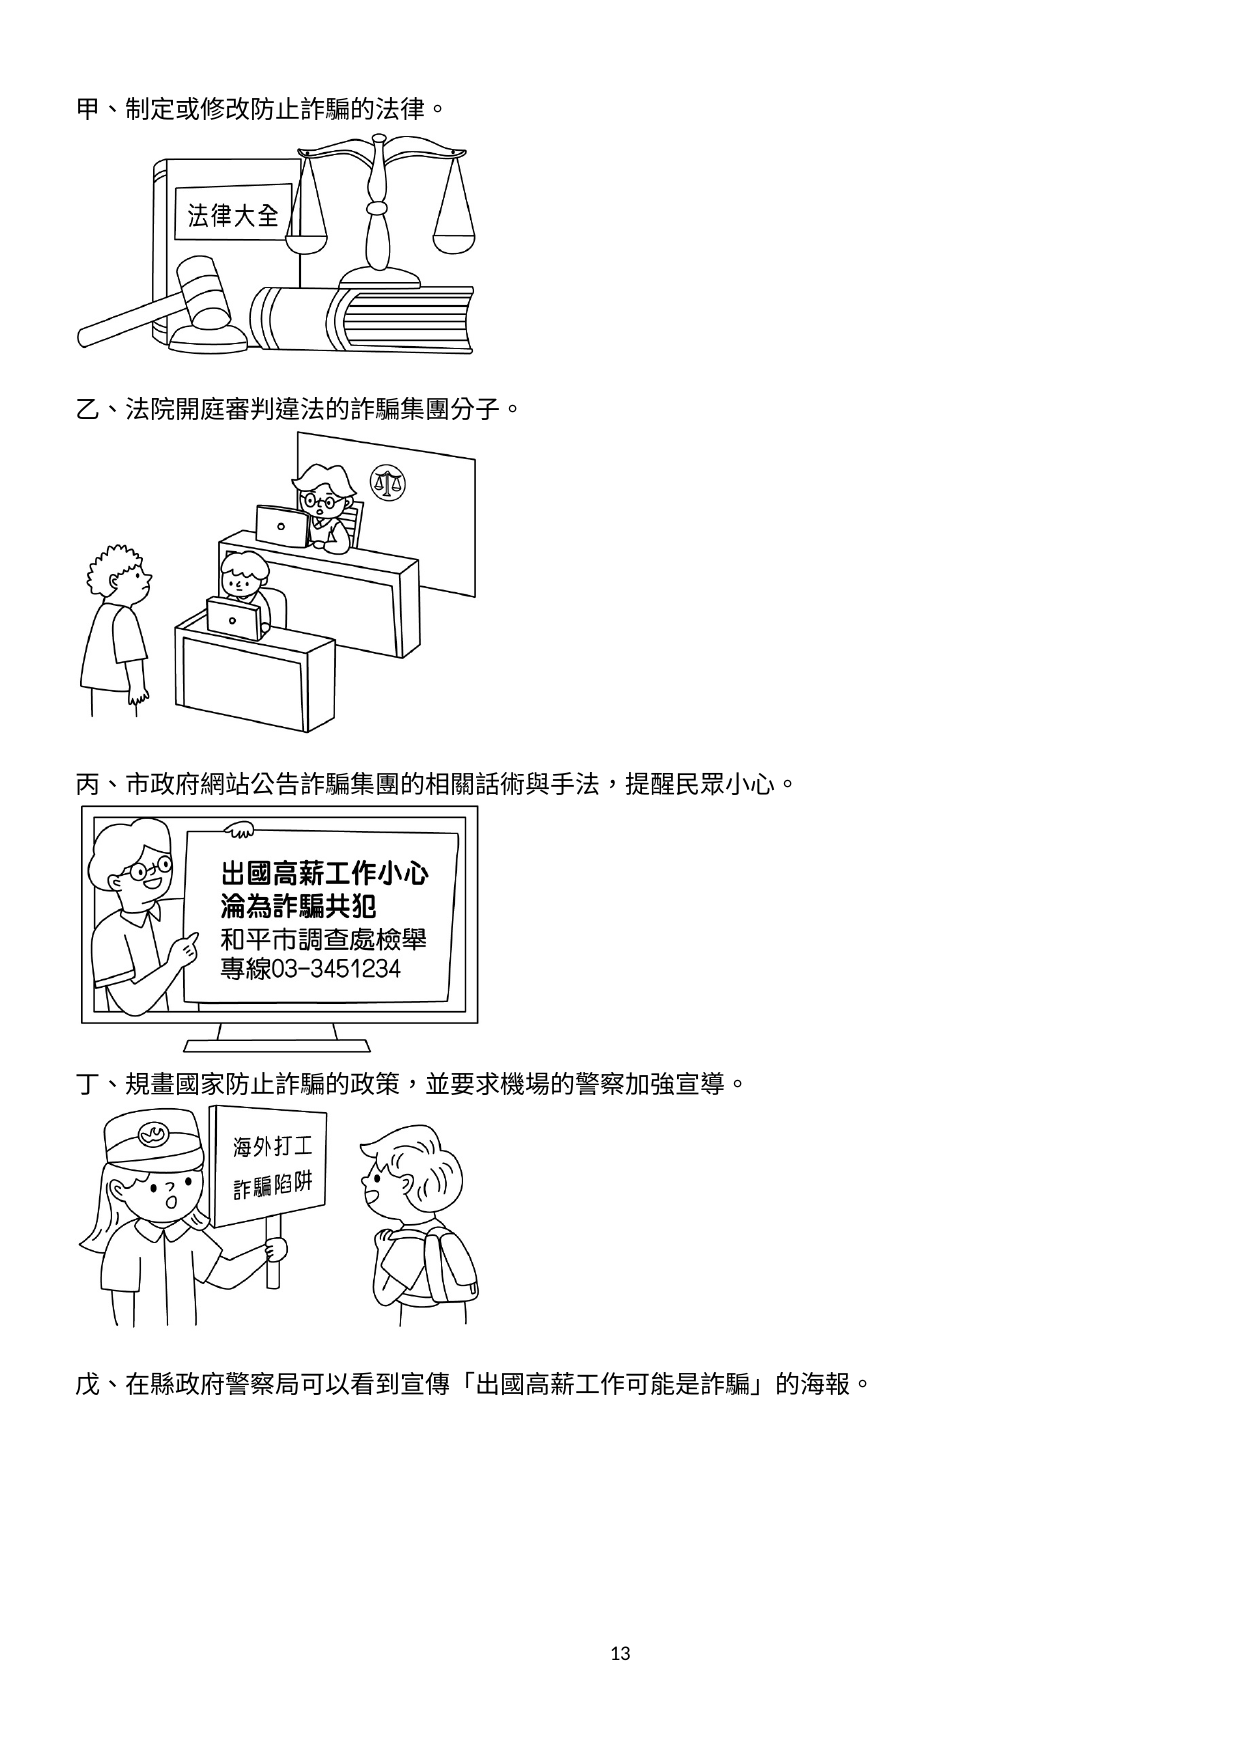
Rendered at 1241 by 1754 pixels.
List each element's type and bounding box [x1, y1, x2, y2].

picture [75, 1101, 482, 1331]
picture [75, 126, 482, 361]
picture [75, 426, 483, 736]
picture [75, 801, 483, 1058]
